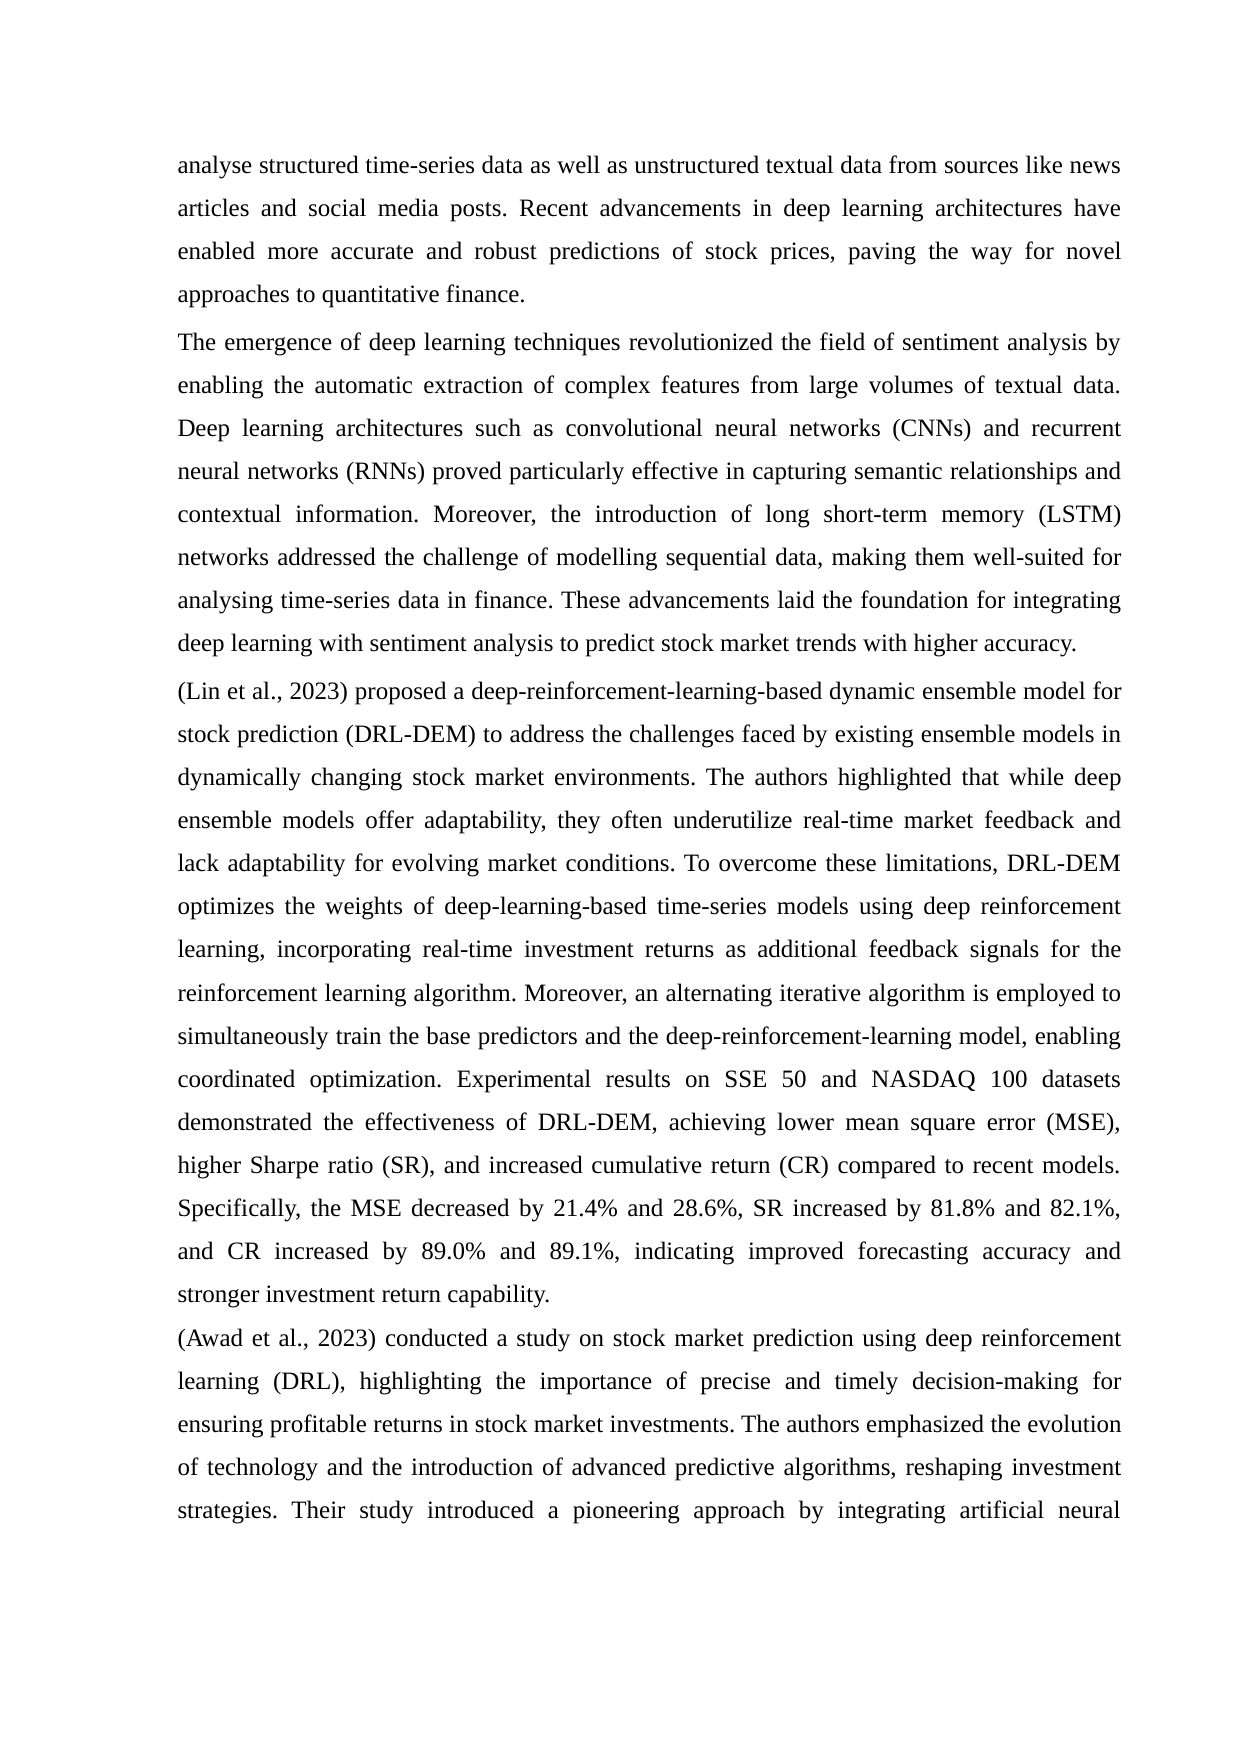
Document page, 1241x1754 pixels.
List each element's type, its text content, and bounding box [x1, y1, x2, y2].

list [177, 150, 1122, 308]
list proposed a deep-reinforcement-learning-based dynamic ensemble model for stock prediction (DRL-DEM) to address the challenges faced by existing ensemble models in dynamically changing stock market environments. The authors highlighted that while deep ensemble models offer adaptability, they often underutilize real-time market feedback and lack adaptability for evolving market conditions. To overcome these limitations, DRL-DEM optimizes the weights of deep-learning-based time-series models using deep reinforcement learning, incorporating real-time investment returns as additional feedback signals for the reinforcement learning algorithm. Moreover, an alternating iterative algorithm is employed to simultaneously train the base predictors and the deep-reinforcement-learning model, enabling coordinated optimization. Experimental results on SSE 50 and NASDAQ 100 datasets demonstrated the effectiveness of DRL-DEM, achieving lower mean square error (MSE), higher Sharpe ratio (SR), and increased cumulative return (CR) compared to recent models. Specifically, the MSE decreased by 21.4% and 28.6%, SR increased by 81.8% and 82.1%, and CR increased by 89.0% and 89.1%, indicating improved forecasting accuracy and stronger investment return capability. [177, 676, 1122, 1308]
text The emergence of deep learning techniques revolutionized the field of sentiment analysis by enabling the automatic extraction of complex features from large volumes of textual data. Deep learning architectures such as convolutional neural networks (CNNs) and recurrent neural networks (RNNs) proved particularly effective in capturing semantic relationships and contextual information. Moreover, the introduction of long short-term memory (LSTM) networks addressed the challenge of modelling sequential data, making them well-suited for analysing time-series data in finance. These advancements laid the foundation for integrating deep learning with sentiment analysis to predict stock market trends with higher accuracy. [177, 327, 1122, 657]
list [177, 1323, 1122, 1524]
